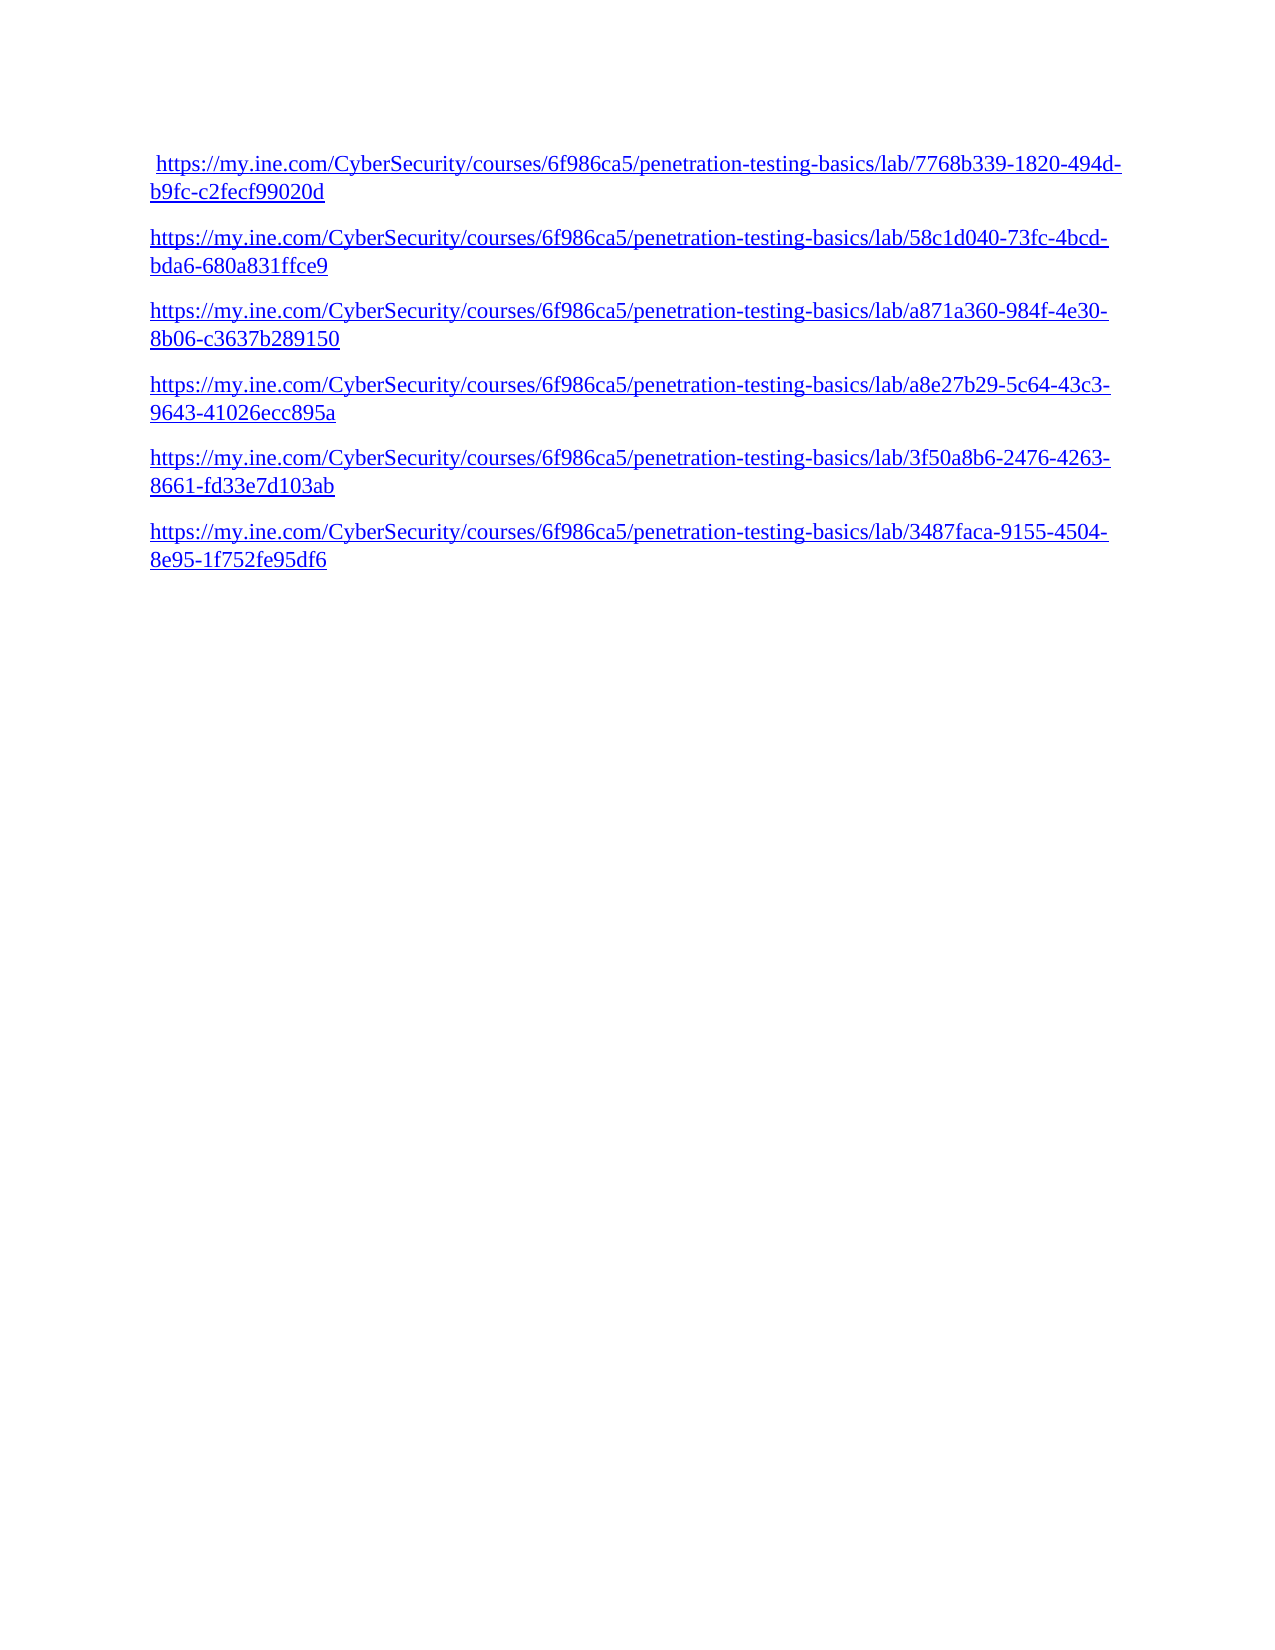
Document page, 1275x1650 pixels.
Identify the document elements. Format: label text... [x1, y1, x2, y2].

text https://my.ine.com/CyberSecurity/courses/6f986ca5/penetration-testing-basics/lab/7768b339-1820-494d-b9fc-c2fecf99020d [150, 150, 1125, 205]
text https://my.ine.com/CyberSecurity/courses/6f986ca5/penetration-testing-basics/lab/3487faca-9155-4504-8e95-1f752fe95df6 [150, 518, 1125, 572]
text https://my.ine.com/CyberSecurity/courses/6f986ca5/penetration-testing-basics/lab/58c1d040-73fc-4bcd-bda6-680a831ffce9 [150, 223, 1125, 278]
text https://my.ine.com/CyberSecurity/courses/6f986ca5/penetration-testing-basics/lab/a871a360-984f-4e30-8b06-c3637b289150 [150, 297, 1125, 352]
text https://my.ine.com/CyberSecurity/courses/6f986ca5/penetration-testing-basics/lab/a8e27b29-5c64-43c3-9643-41026ecc895a [150, 371, 1125, 425]
text https://my.ine.com/CyberSecurity/courses/6f986ca5/penetration-testing-basics/lab/3f50a8b6-2476-4263-8661-fd33e7d103ab [150, 444, 1125, 499]
